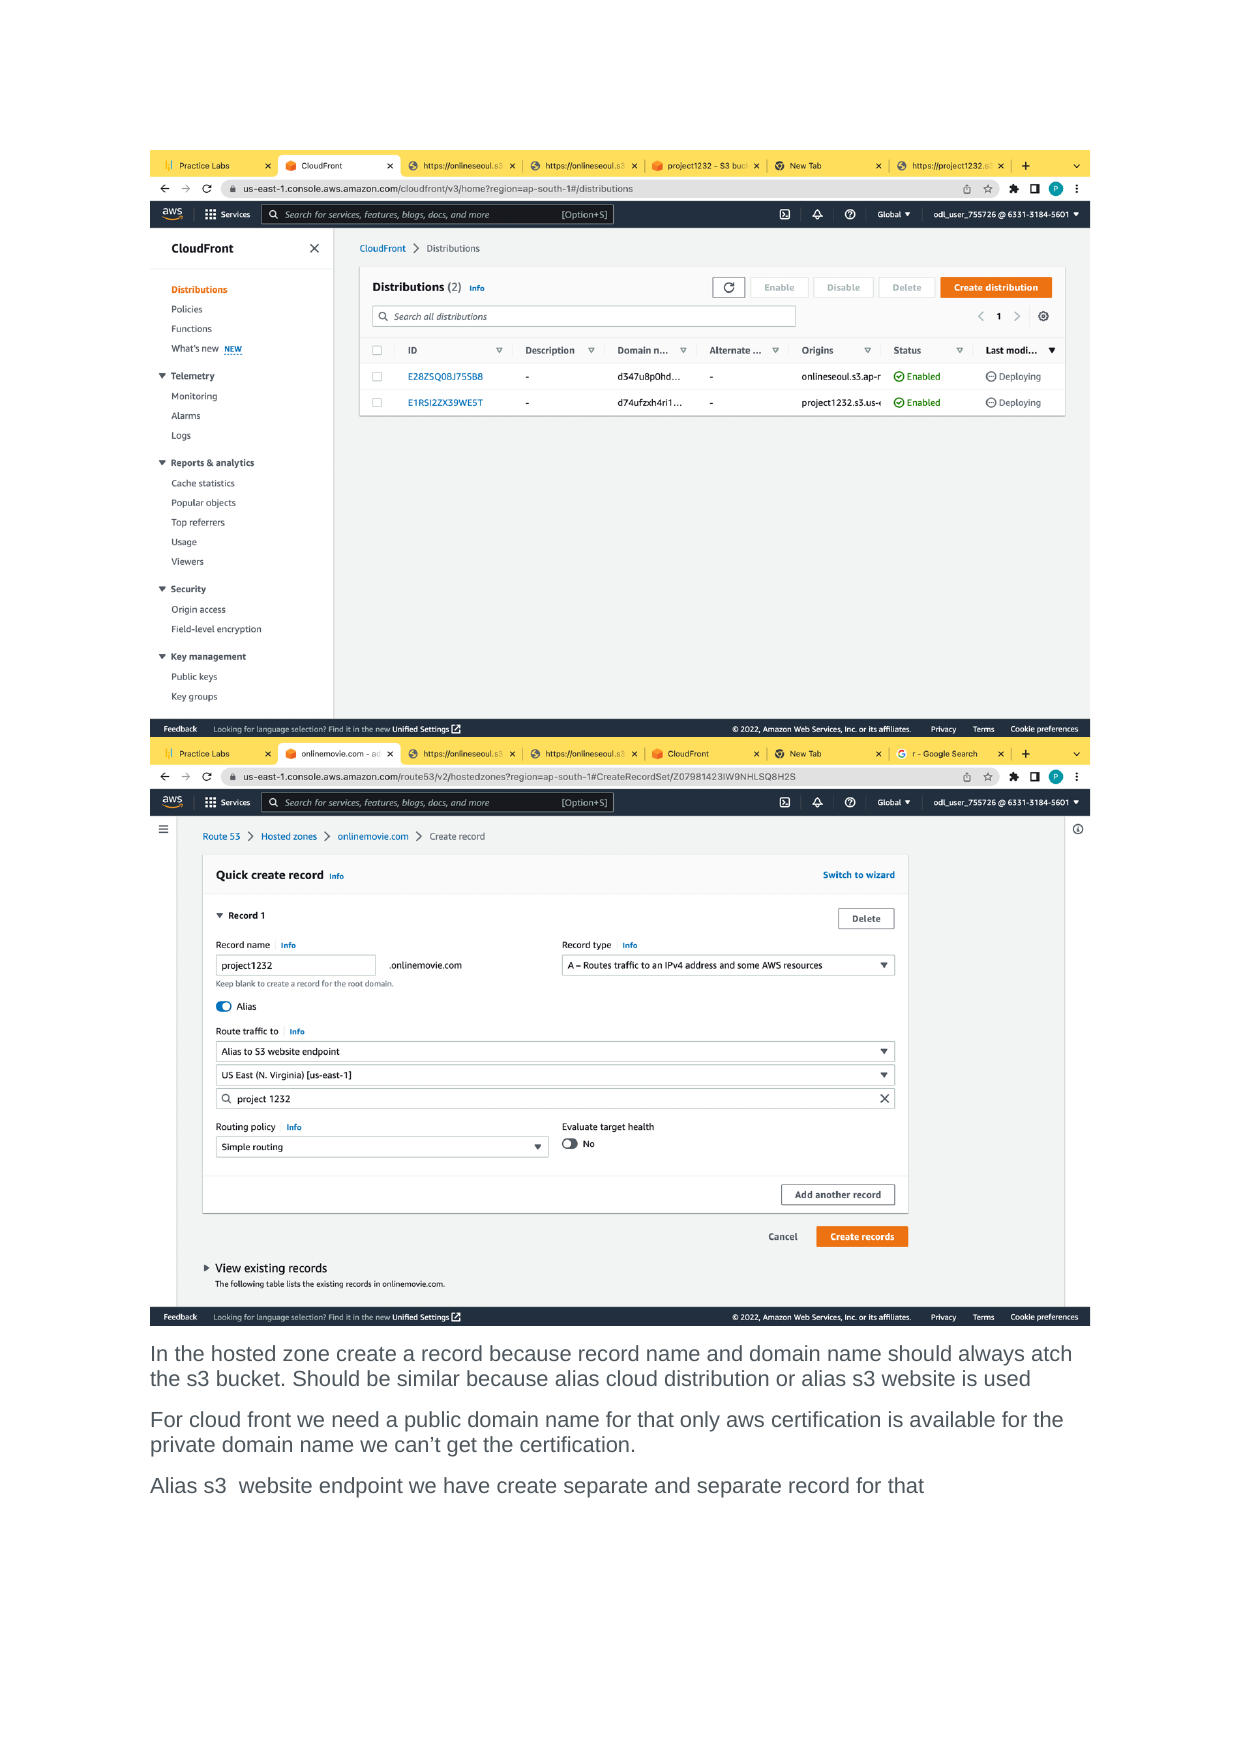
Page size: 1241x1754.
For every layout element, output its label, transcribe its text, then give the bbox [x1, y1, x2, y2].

text In the hosted zone create a record because record name and domain name should always atch the s3 bucket. Should be similar because alias cloud distribution or alias s3 website is used [150, 1341, 1090, 1391]
text For cloud front we need a public domain name for that only aws certification is available for the private domain name we can’t get the certification. [150, 1407, 1090, 1457]
picture [150, 150, 1091, 1326]
text Alias s3 website endpoint we have create separate and separate record for that [150, 1473, 1090, 1498]
